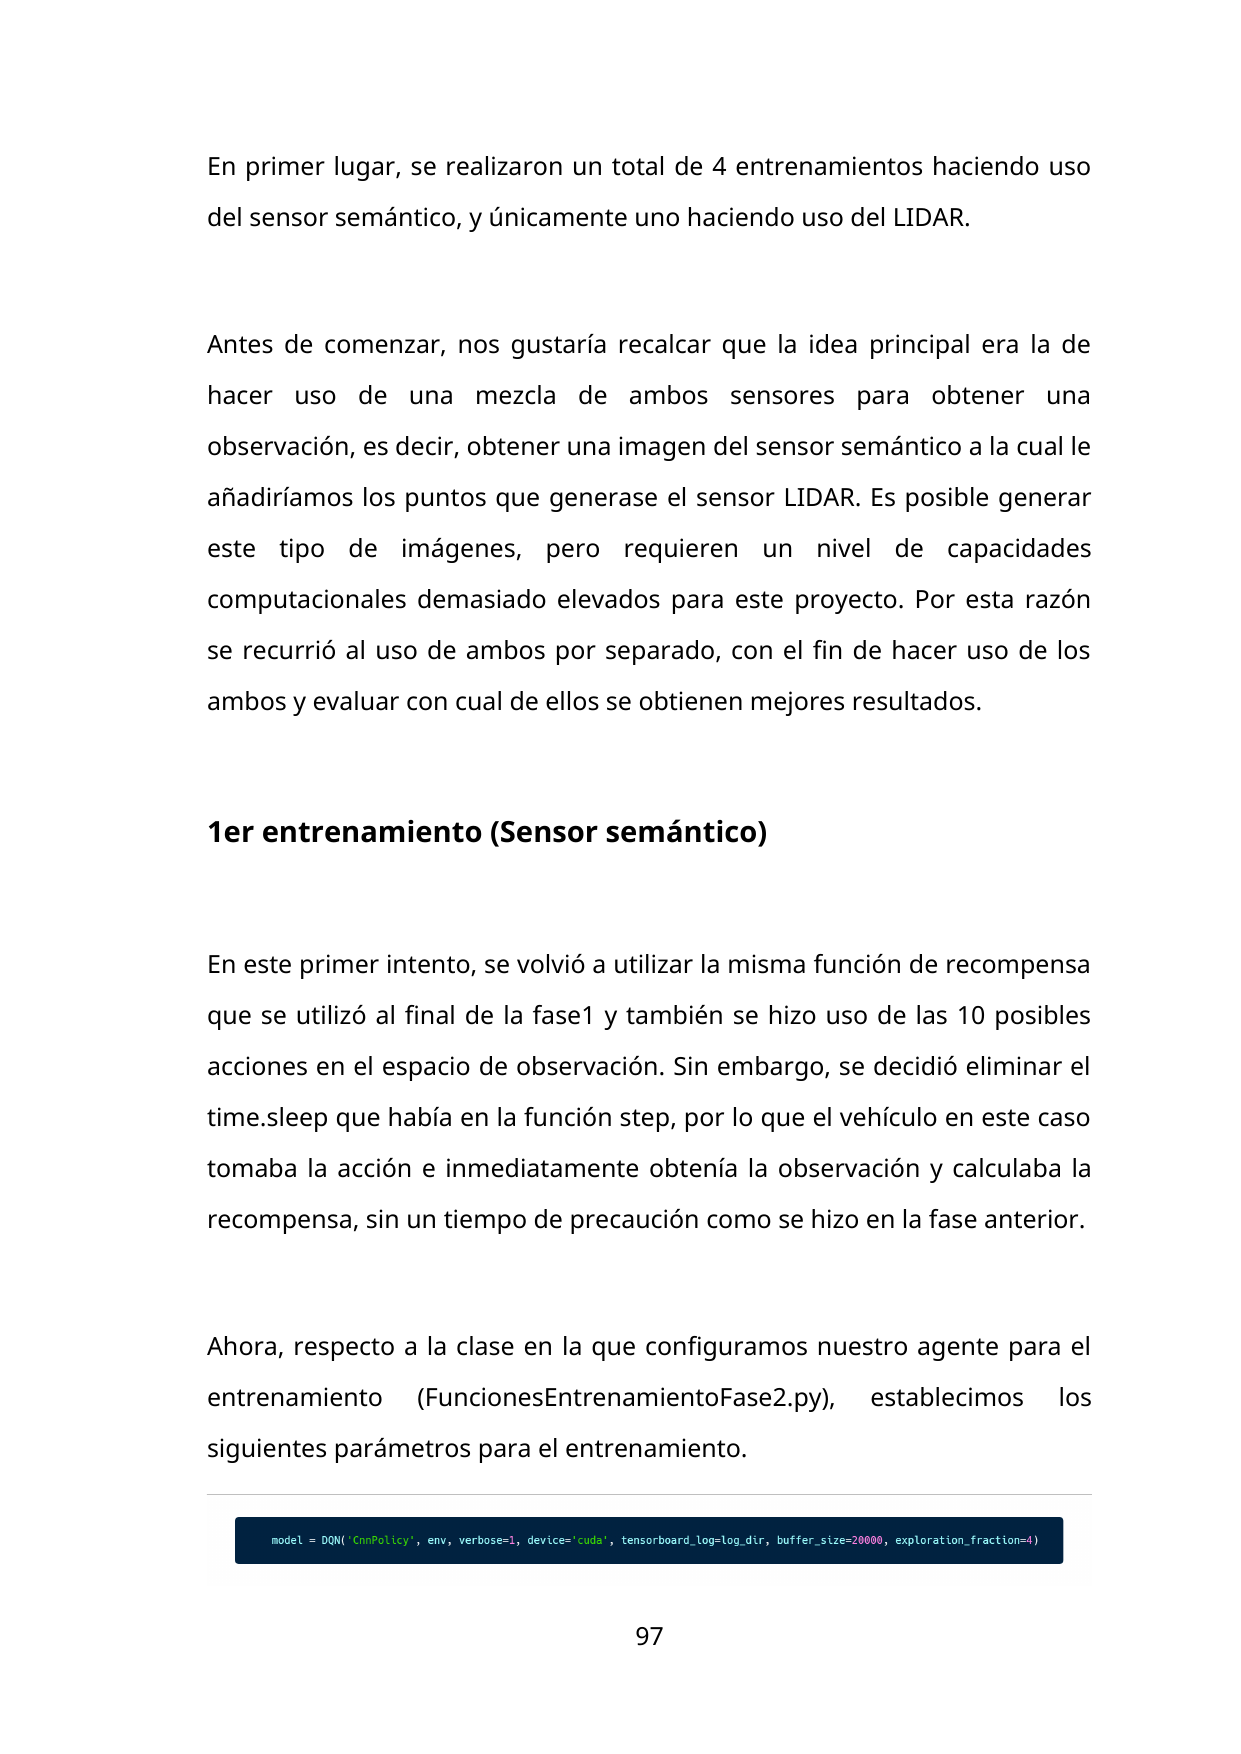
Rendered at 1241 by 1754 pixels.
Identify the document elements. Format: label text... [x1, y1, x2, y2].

text Antes de comenzar, nos gustaría recalcar que la idea principal era la de hacer uso de una mezcla de ambos sensores para obtener una observación, es decir, obtener una imagen del sensor semántico a la cual le añadiríamos los puntos que generase el sensor LIDAR. Es posible generar este tipo de imágenes, pero requieren un nivel de capacidades computacionales demasiado elevados para este proyecto. Por esta razón se recurrió al uso de ambos por separado, con el fin de hacer uso de los ambos y evaluar con cual de ellos se obtienen mejores resultados. [207, 326, 1092, 718]
text En este primer intento, se volvió a utilizar la misma función de recompensa que se utilizó al final de la fase1 y también se hizo uso de las 10 posibles acciones en el espacio de observación. Sin embargo, se decidió eliminar el time.sleep que había en la función step, por lo que el vehículo en este caso tomaba la acción e inmediatamente obtenía la observación y calculaba la recompensa, sin un tiempo de precaución como se hizo en la fase anterior. [207, 946, 1092, 1236]
text 1er entrenamiento (Sensor semántico) [207, 811, 1092, 851]
picture [206, 1494, 1092, 1586]
text Ahora, respecto a la clase en la que configuramos nuestro agente para el entrenamiento (FuncionesEntrenamientoFase2.py), establecimos los siguientes parámetros para el entrenamiento. [207, 1329, 1092, 1465]
